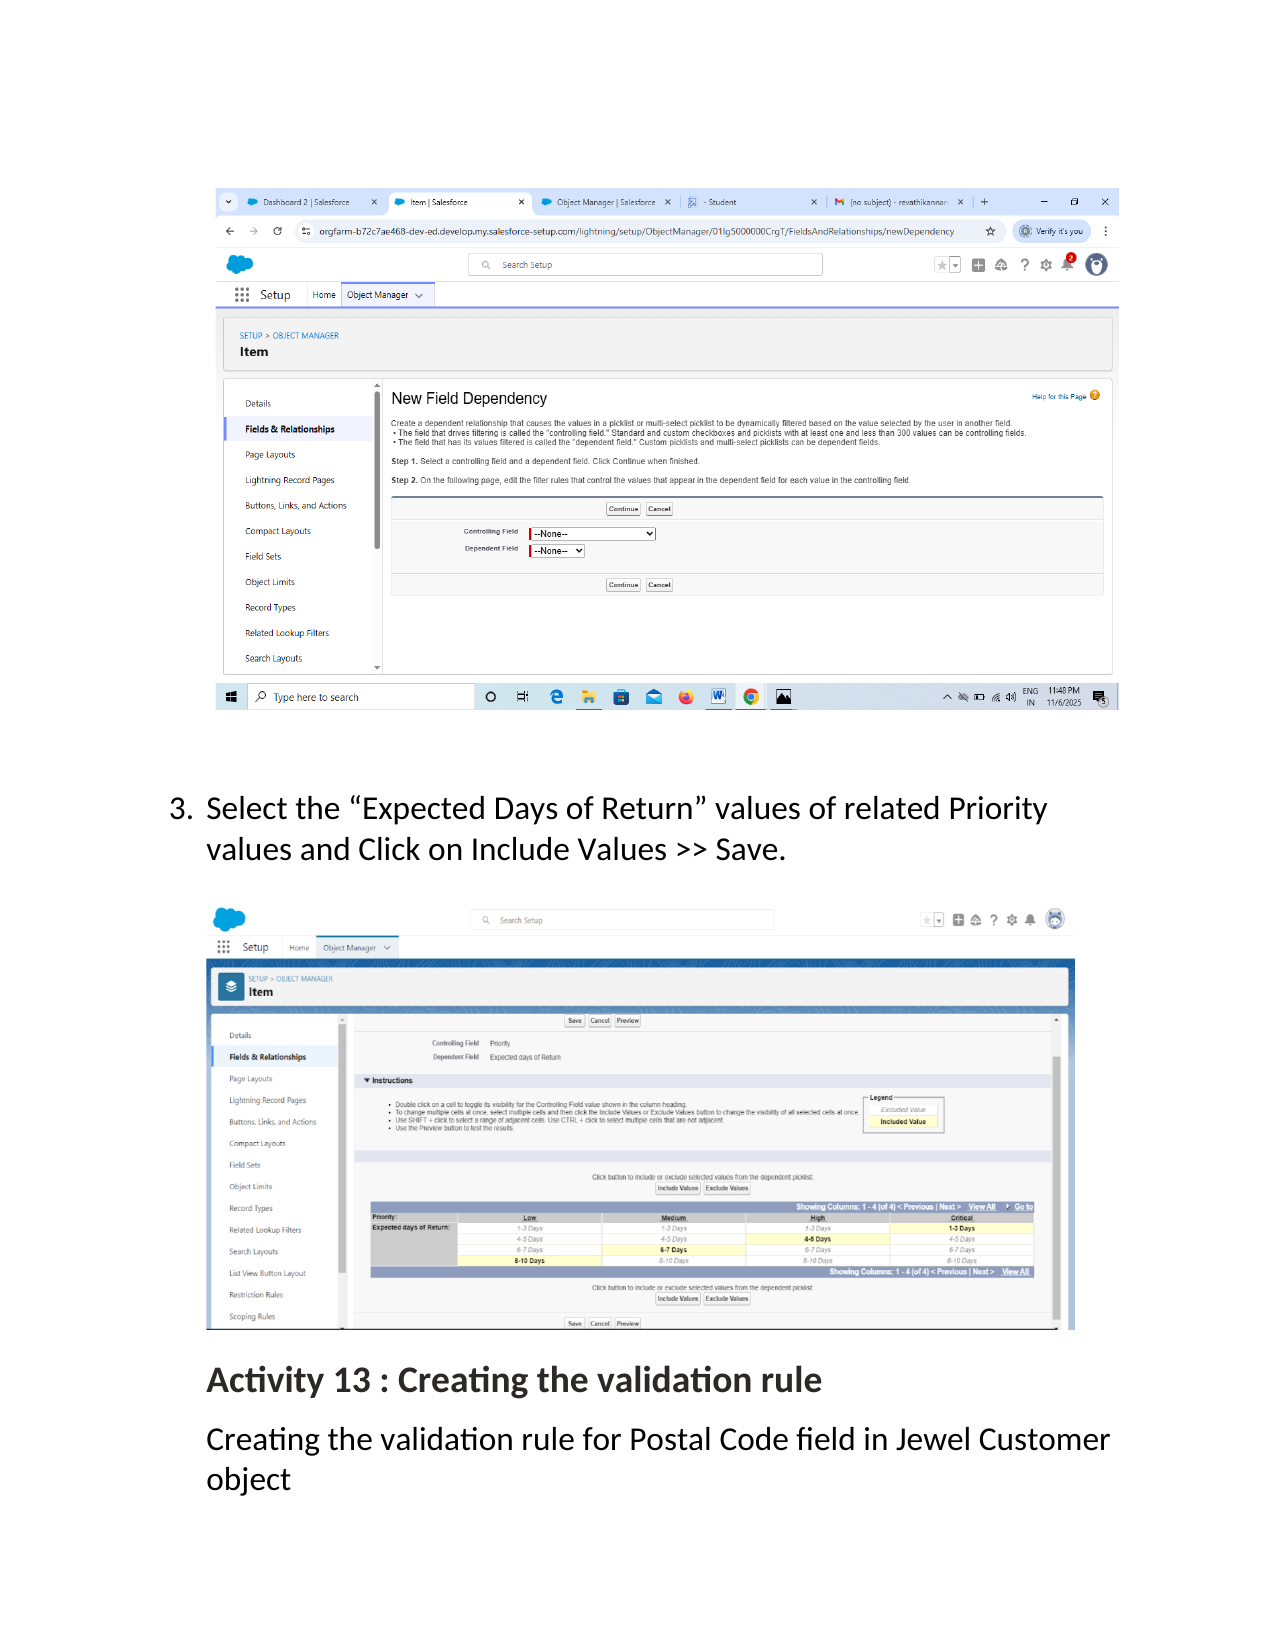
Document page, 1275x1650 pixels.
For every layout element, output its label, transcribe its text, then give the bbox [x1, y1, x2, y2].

text Creating the validation rule for Postal Code field in Jewel Customer object [206, 1417, 1134, 1499]
list Select the “Expected Days of Return” values of related Priority values and Click on Include Values >> Save. [169, 787, 1134, 868]
subtitle Activity 13 : Creating the validation rule [206, 1355, 1134, 1402]
picture [206, 906, 1075, 1330]
picture [215, 188, 1119, 710]
